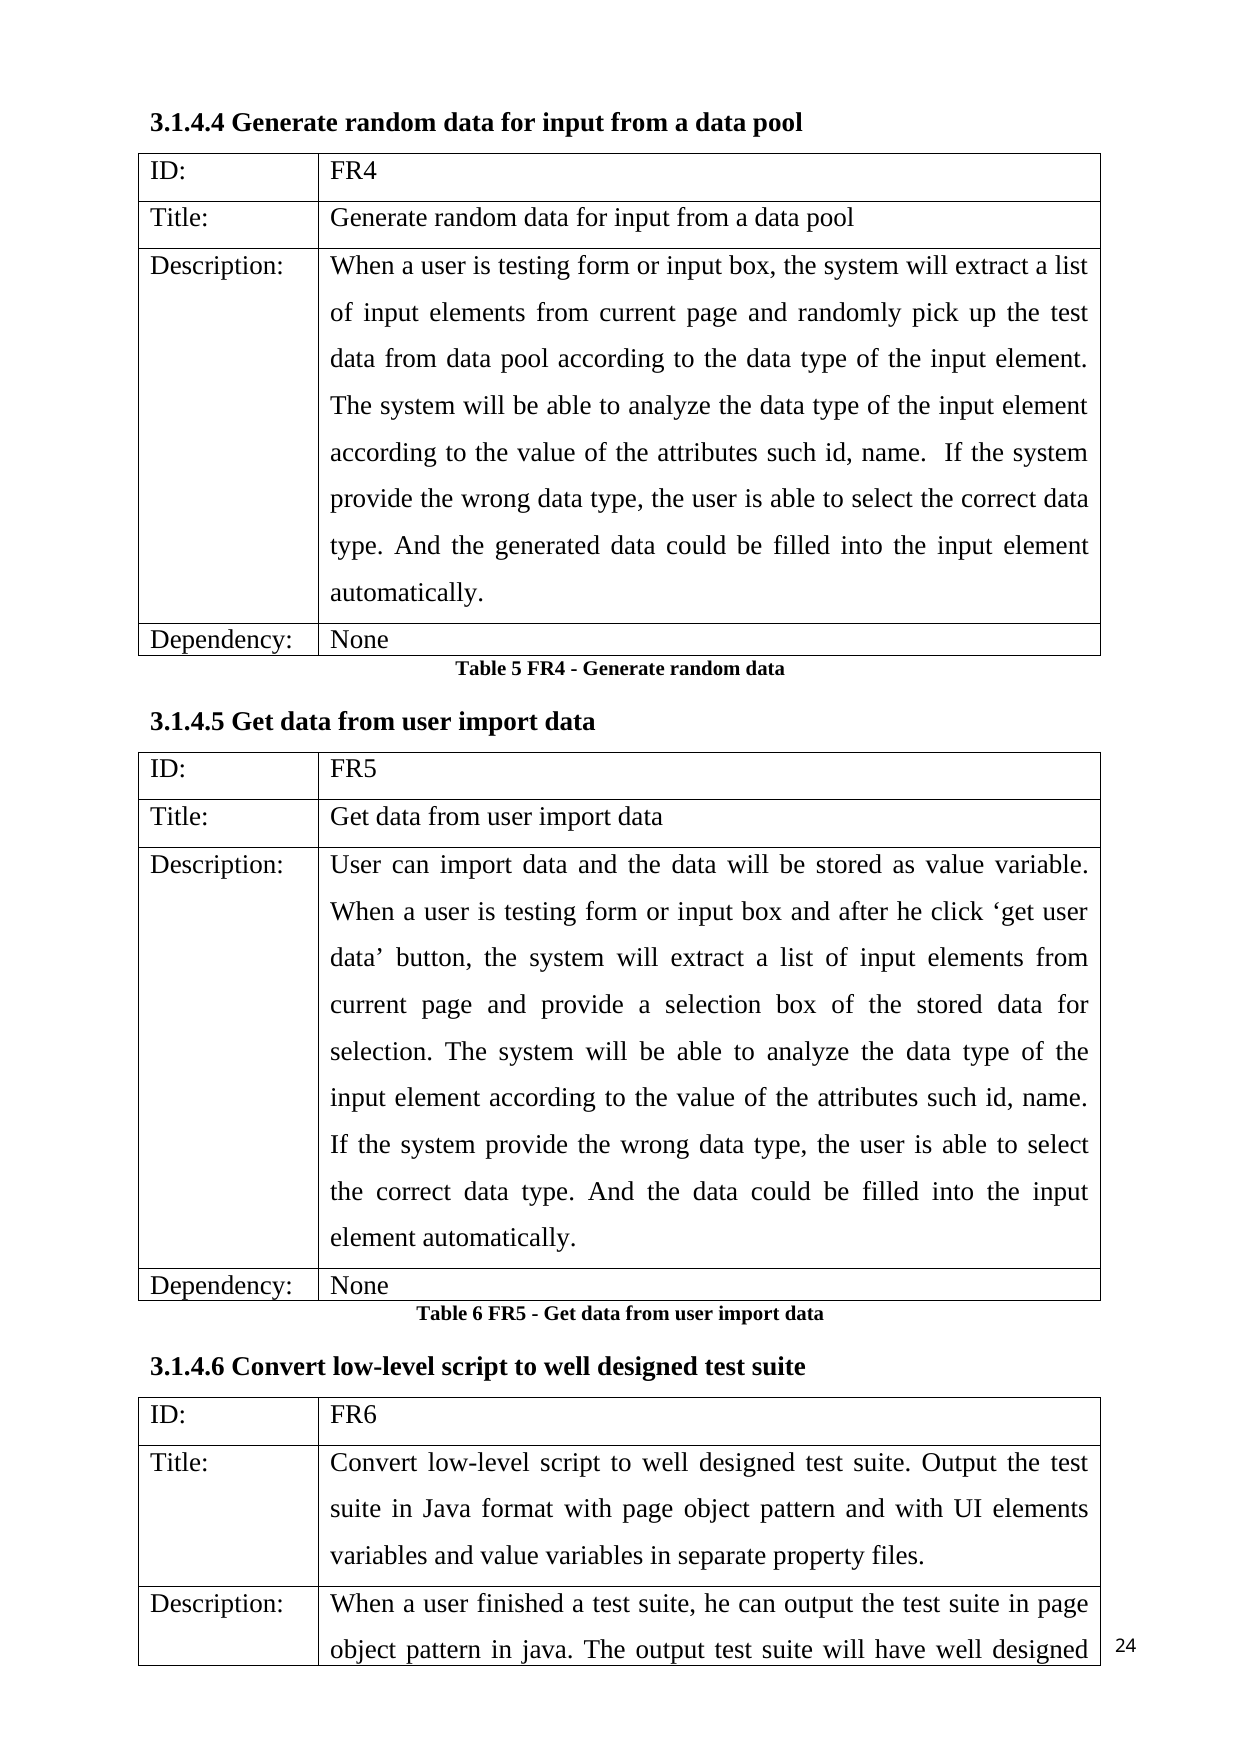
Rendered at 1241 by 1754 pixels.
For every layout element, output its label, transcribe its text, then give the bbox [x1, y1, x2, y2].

text Table 6 FR5 - Get data from user import data [150, 1301, 1090, 1325]
table_header FR4 [319, 154, 1100, 201]
table_cell Title: [139, 800, 318, 847]
table_cell Description: [139, 249, 318, 623]
table_cell When a user is testing form or input box, the system will extract a list of input elements from current page and randomly pick up the test data from data pool according to the data type of the input element. The system will be able to analyze the data type of the input element according to the value of the attributes such id, name. If the system provide the wrong data type, the user is able to select the correct data type. And the generated data could be filled into the input element automatically. [319, 249, 1100, 623]
table_header ID: [139, 154, 318, 201]
table_header ID: [139, 753, 318, 799]
table_cell Description: [139, 1587, 318, 1664]
table_header ID: [139, 1398, 318, 1445]
table_cell Convert low-level script to well designed test suite. Output the test suite in Java format with page object pattern and with UI elements variables and value variables in separate property files. [319, 1446, 1100, 1586]
table_cell User can import data and the data will be stored as value variable. When a user is testing form or input box and after he click ‘get user data’ button, the system will extract a list of input elements from current page and provide a selection box of the stored data for selection. The system will be able to analyze the data type of the input element according to the value of the attributes such id, name. If the system provide the wrong data type, the user is able to select the correct data type. And the data could be filled into the input element automatically. [319, 848, 1100, 1268]
table_cell Generate random data for input from a data pool [319, 202, 1100, 248]
text Table 5 FR4 - Generate random data [150, 656, 1090, 680]
table_header FR5 [319, 753, 1100, 799]
subtitle 3.1.4.6 Convert low-level script to well designed test suite [150, 1350, 1090, 1381]
table_cell Dependency: [139, 624, 318, 655]
table_header FR6 [319, 1398, 1100, 1445]
table_cell None [319, 624, 1100, 655]
table_cell Title: [139, 202, 318, 248]
table_cell Description: [139, 848, 318, 1268]
table_cell None [319, 1269, 1100, 1300]
subtitle 3.1.4.5 Get data from user import data [150, 705, 1090, 736]
table_cell Dependency: [139, 1269, 318, 1300]
table_cell Title: [139, 1446, 318, 1586]
subtitle 3.1.4.4 Generate random data for input from a data pool [150, 106, 1090, 137]
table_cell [319, 1587, 1100, 1664]
table_cell Get data from user import data [319, 800, 1100, 847]
